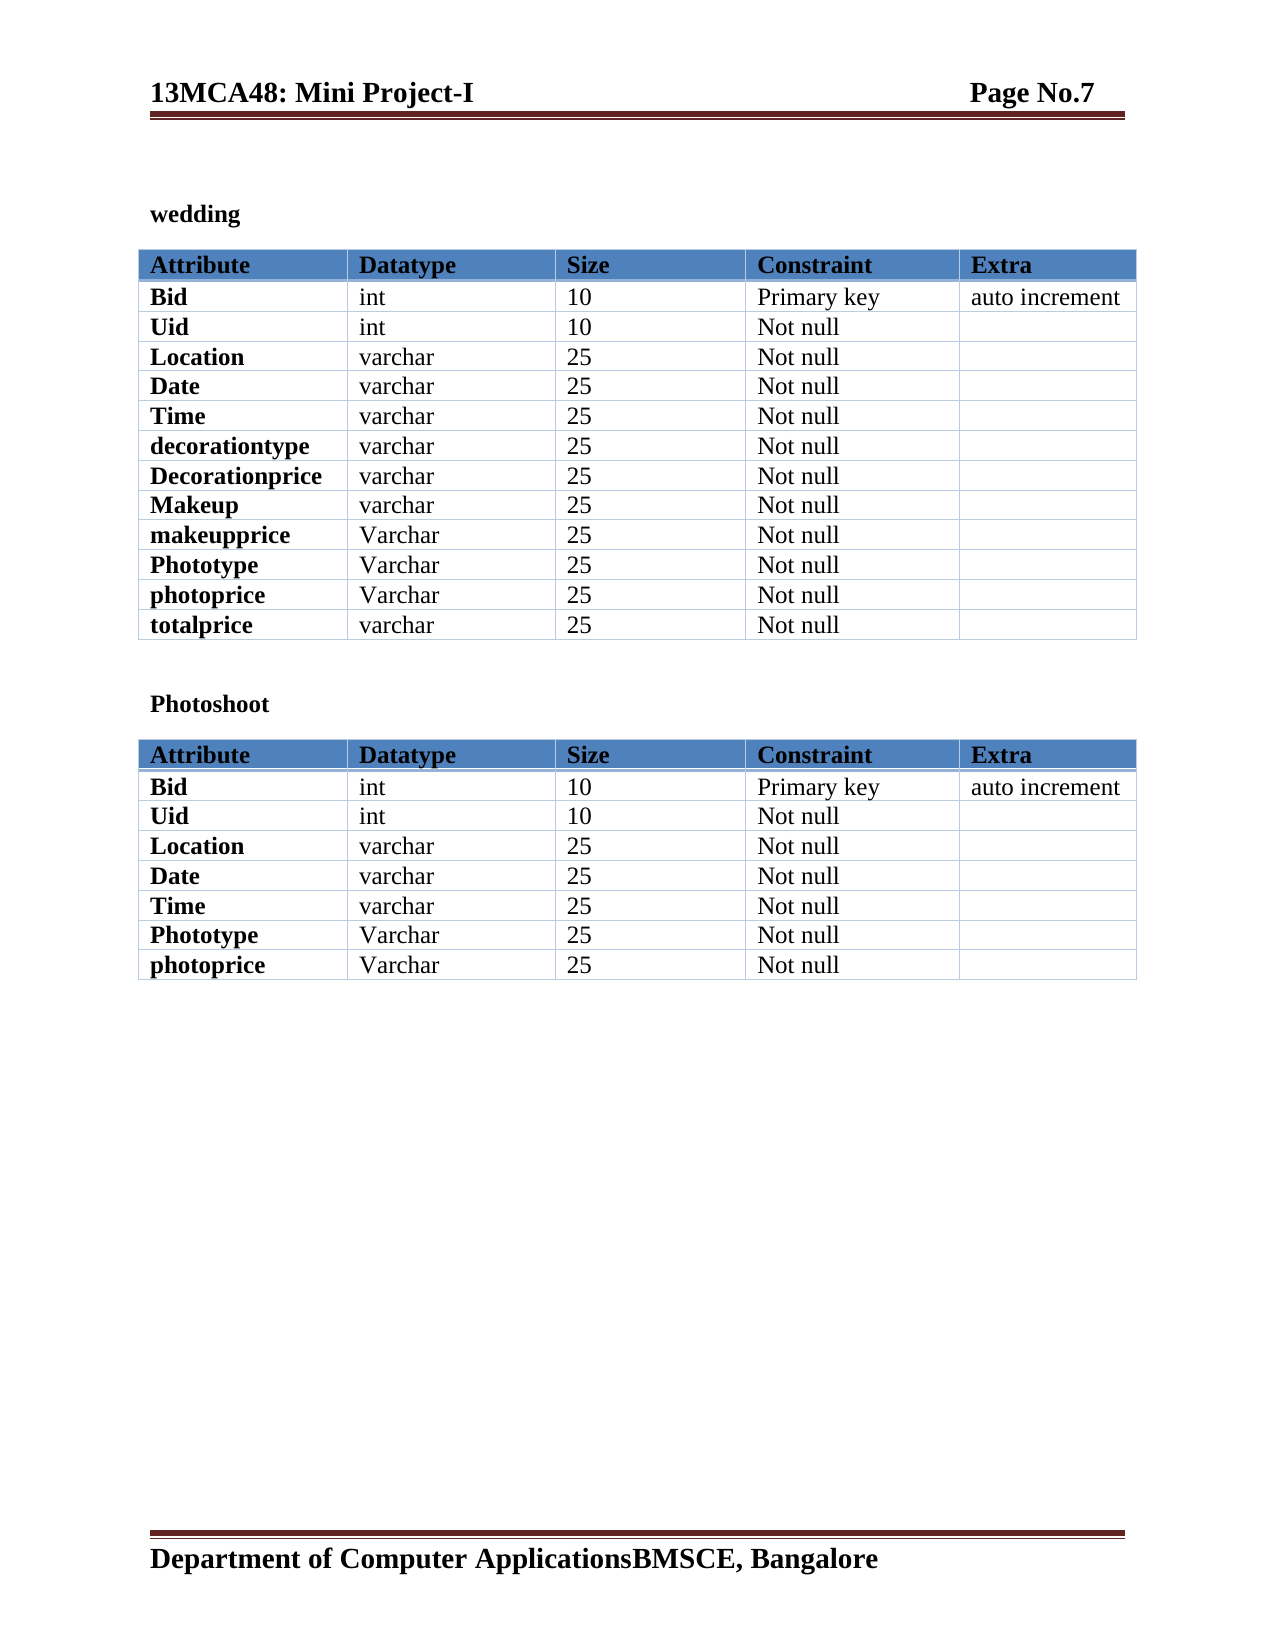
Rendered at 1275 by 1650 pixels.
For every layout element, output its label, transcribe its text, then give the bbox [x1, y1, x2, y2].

table_cell int [348, 801, 555, 830]
table_cell 25 [556, 491, 745, 519]
table_cell auto increment [960, 772, 1136, 800]
table_cell varchar [348, 831, 555, 860]
table_cell Not null [746, 461, 959, 489]
table_header Size [556, 250, 745, 279]
table_cell varchar [348, 610, 555, 638]
table_cell Not null [746, 431, 959, 460]
table_header Constraint [746, 740, 959, 768]
table_cell varchar [348, 342, 555, 370]
table_cell Not null [746, 921, 959, 949]
table_cell auto increment [960, 282, 1136, 311]
table_cell [960, 801, 1136, 830]
table_cell varchar [348, 861, 555, 890]
table_cell Uid [139, 801, 347, 830]
table_cell [960, 861, 1136, 890]
table_cell varchar [348, 461, 555, 489]
table_header Attribute [139, 740, 347, 768]
table_cell Bid [139, 282, 347, 311]
table_cell 25 [556, 431, 745, 460]
table_cell photoprice [139, 950, 347, 979]
table_cell Not null [746, 342, 959, 370]
table_cell Not null [746, 401, 959, 430]
table_cell totalprice [139, 610, 347, 638]
table_cell Time [139, 891, 347, 919]
table_cell Uid [139, 312, 347, 341]
table_cell 10 [556, 801, 745, 830]
table_cell [960, 550, 1136, 579]
table_cell Location [139, 831, 347, 860]
table_cell Varchar [348, 550, 555, 579]
table_cell [960, 580, 1136, 609]
table_header Constraint [746, 250, 959, 279]
table_cell varchar [348, 371, 555, 400]
table_cell Varchar [348, 580, 555, 609]
text wedding [150, 199, 1125, 228]
table_cell Not null [746, 550, 959, 579]
table_cell [960, 610, 1136, 638]
table_header Size [556, 740, 745, 768]
table_cell [960, 891, 1136, 919]
table_cell Phototype [139, 550, 347, 579]
table_cell 25 [556, 610, 745, 638]
table_cell int [348, 772, 555, 800]
table_cell Not null [746, 801, 959, 830]
table_cell makeupprice [139, 520, 347, 549]
table_cell [960, 371, 1136, 400]
table_cell [960, 520, 1136, 549]
table_cell Not null [746, 520, 959, 549]
table_cell 25 [556, 861, 745, 890]
table_cell 25 [556, 921, 745, 949]
table_cell Not null [746, 950, 959, 979]
table_cell 25 [556, 461, 745, 489]
table_cell Date [139, 861, 347, 890]
table_header Extra [960, 740, 1136, 768]
table_cell [960, 461, 1136, 489]
table_cell Time [139, 401, 347, 430]
table_cell Bid [139, 772, 347, 800]
table_cell Varchar [348, 950, 555, 979]
table_cell Not null [746, 491, 959, 519]
table_cell Varchar [348, 921, 555, 949]
table_cell Primary key [746, 282, 959, 311]
table_cell [960, 831, 1136, 860]
table_cell 25 [556, 950, 745, 979]
table_header Datatype [348, 250, 555, 279]
table_cell Phototype [139, 921, 347, 949]
table_cell 25 [556, 580, 745, 609]
table_cell 10 [556, 312, 745, 341]
table_cell int [348, 312, 555, 341]
table_cell Decorationprice [139, 461, 347, 489]
table_cell Not null [746, 580, 959, 609]
table_cell 10 [556, 282, 745, 311]
table_cell Makeup [139, 491, 347, 519]
table_header Extra [960, 250, 1136, 279]
table_cell Not null [746, 861, 959, 890]
table_cell Location [139, 342, 347, 370]
table_header Attribute [139, 250, 347, 279]
table_cell Not null [746, 371, 959, 400]
table_cell [960, 921, 1136, 949]
table_cell 10 [556, 772, 745, 800]
table_cell Not null [746, 891, 959, 919]
text Photoshoot [150, 689, 1125, 718]
table_cell varchar [348, 491, 555, 519]
table_cell 25 [556, 891, 745, 919]
table_cell Not null [746, 610, 959, 638]
table_cell Primary key [746, 772, 959, 800]
table_cell [960, 342, 1136, 370]
table_cell varchar [348, 431, 555, 460]
table_cell 25 [556, 401, 745, 430]
table_cell 25 [556, 342, 745, 370]
table_cell int [348, 282, 555, 311]
table_cell [960, 491, 1136, 519]
table_cell Varchar [348, 520, 555, 549]
table_cell photoprice [139, 580, 347, 609]
table_cell decorationtype [139, 431, 347, 460]
table_cell [960, 950, 1136, 979]
table_cell 25 [556, 550, 745, 579]
table_cell varchar [348, 401, 555, 430]
table_cell 25 [556, 831, 745, 860]
table_cell varchar [348, 891, 555, 919]
table_cell [960, 401, 1136, 430]
table_cell Date [139, 371, 347, 400]
table_cell 25 [556, 520, 745, 549]
table_cell [960, 431, 1136, 460]
table_cell [960, 312, 1136, 341]
table_header Datatype [348, 740, 555, 768]
table_cell Not null [746, 312, 959, 341]
table_cell 25 [556, 371, 745, 400]
table_cell Not null [746, 831, 959, 860]
